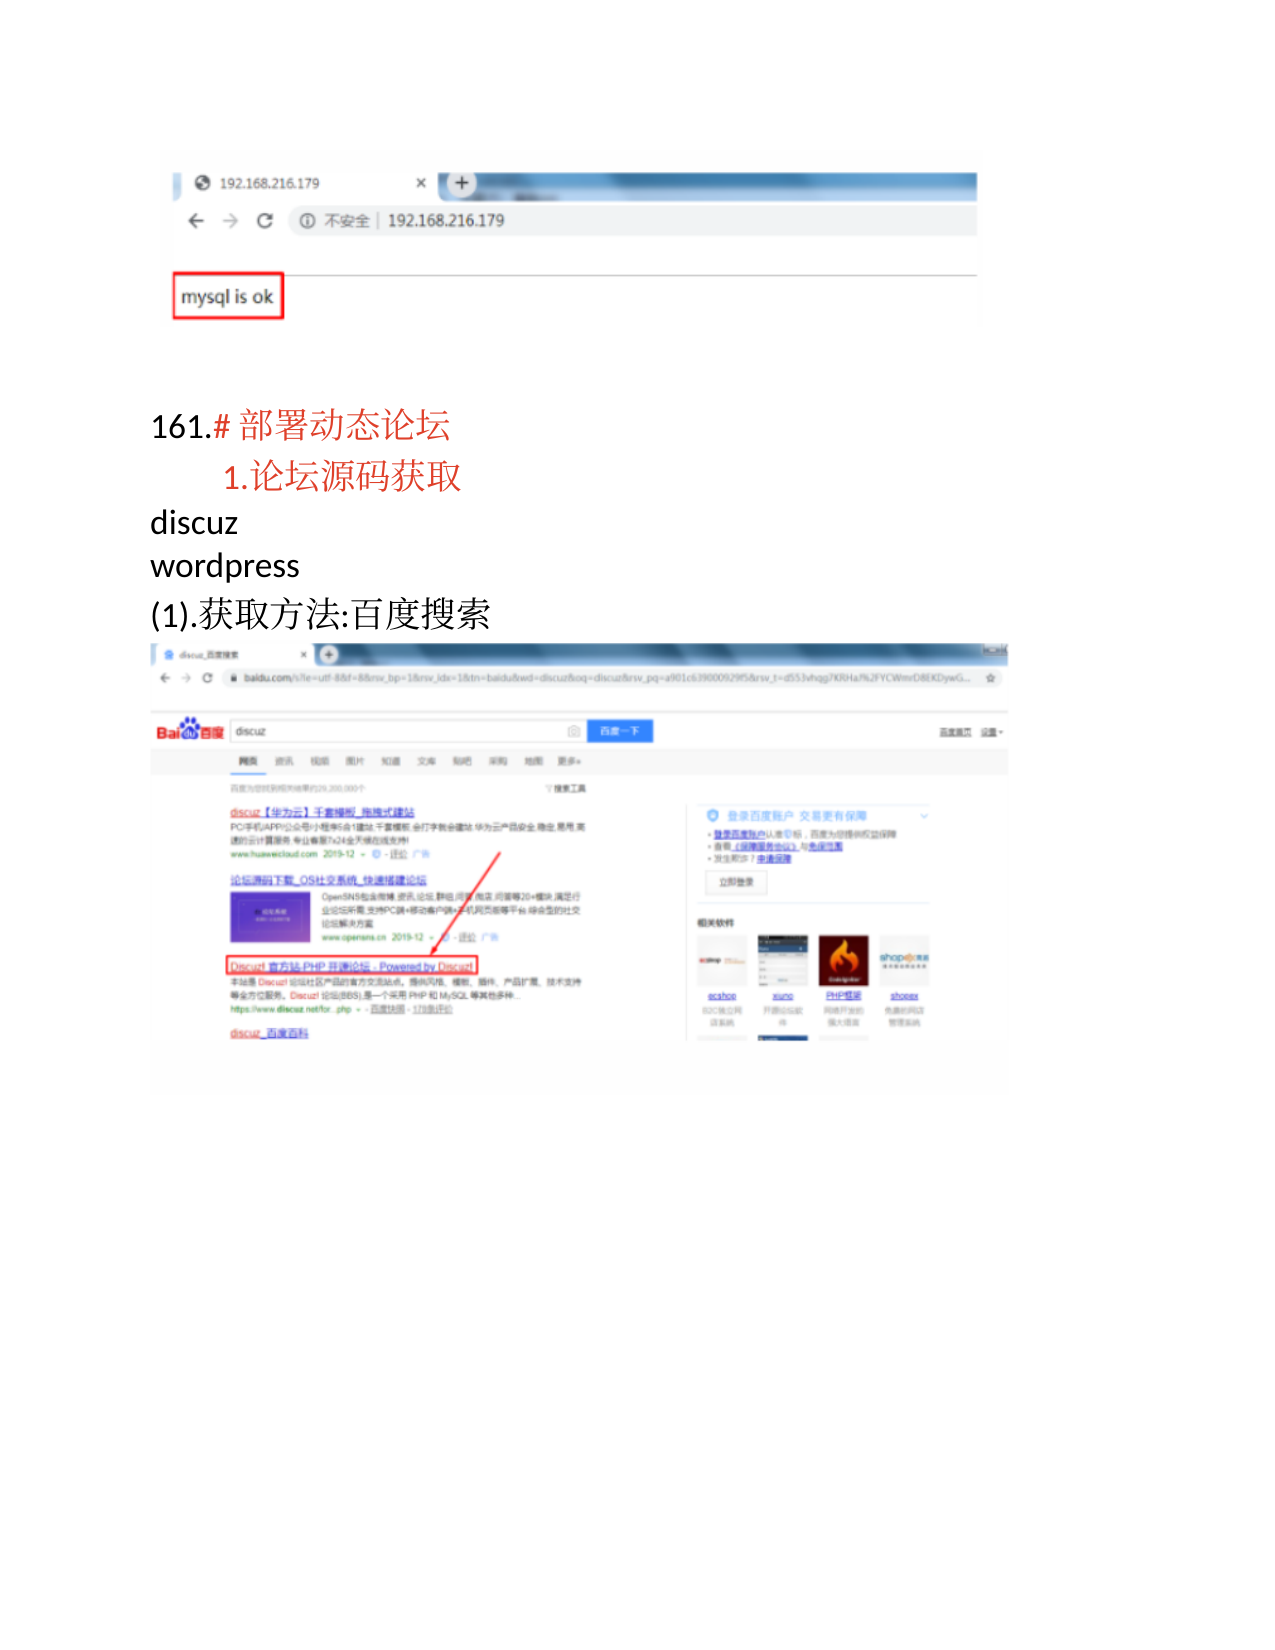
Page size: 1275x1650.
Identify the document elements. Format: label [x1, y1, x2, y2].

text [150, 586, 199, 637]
picture [150, 637, 1014, 1095]
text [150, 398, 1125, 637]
picture [150, 150, 984, 327]
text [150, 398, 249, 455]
